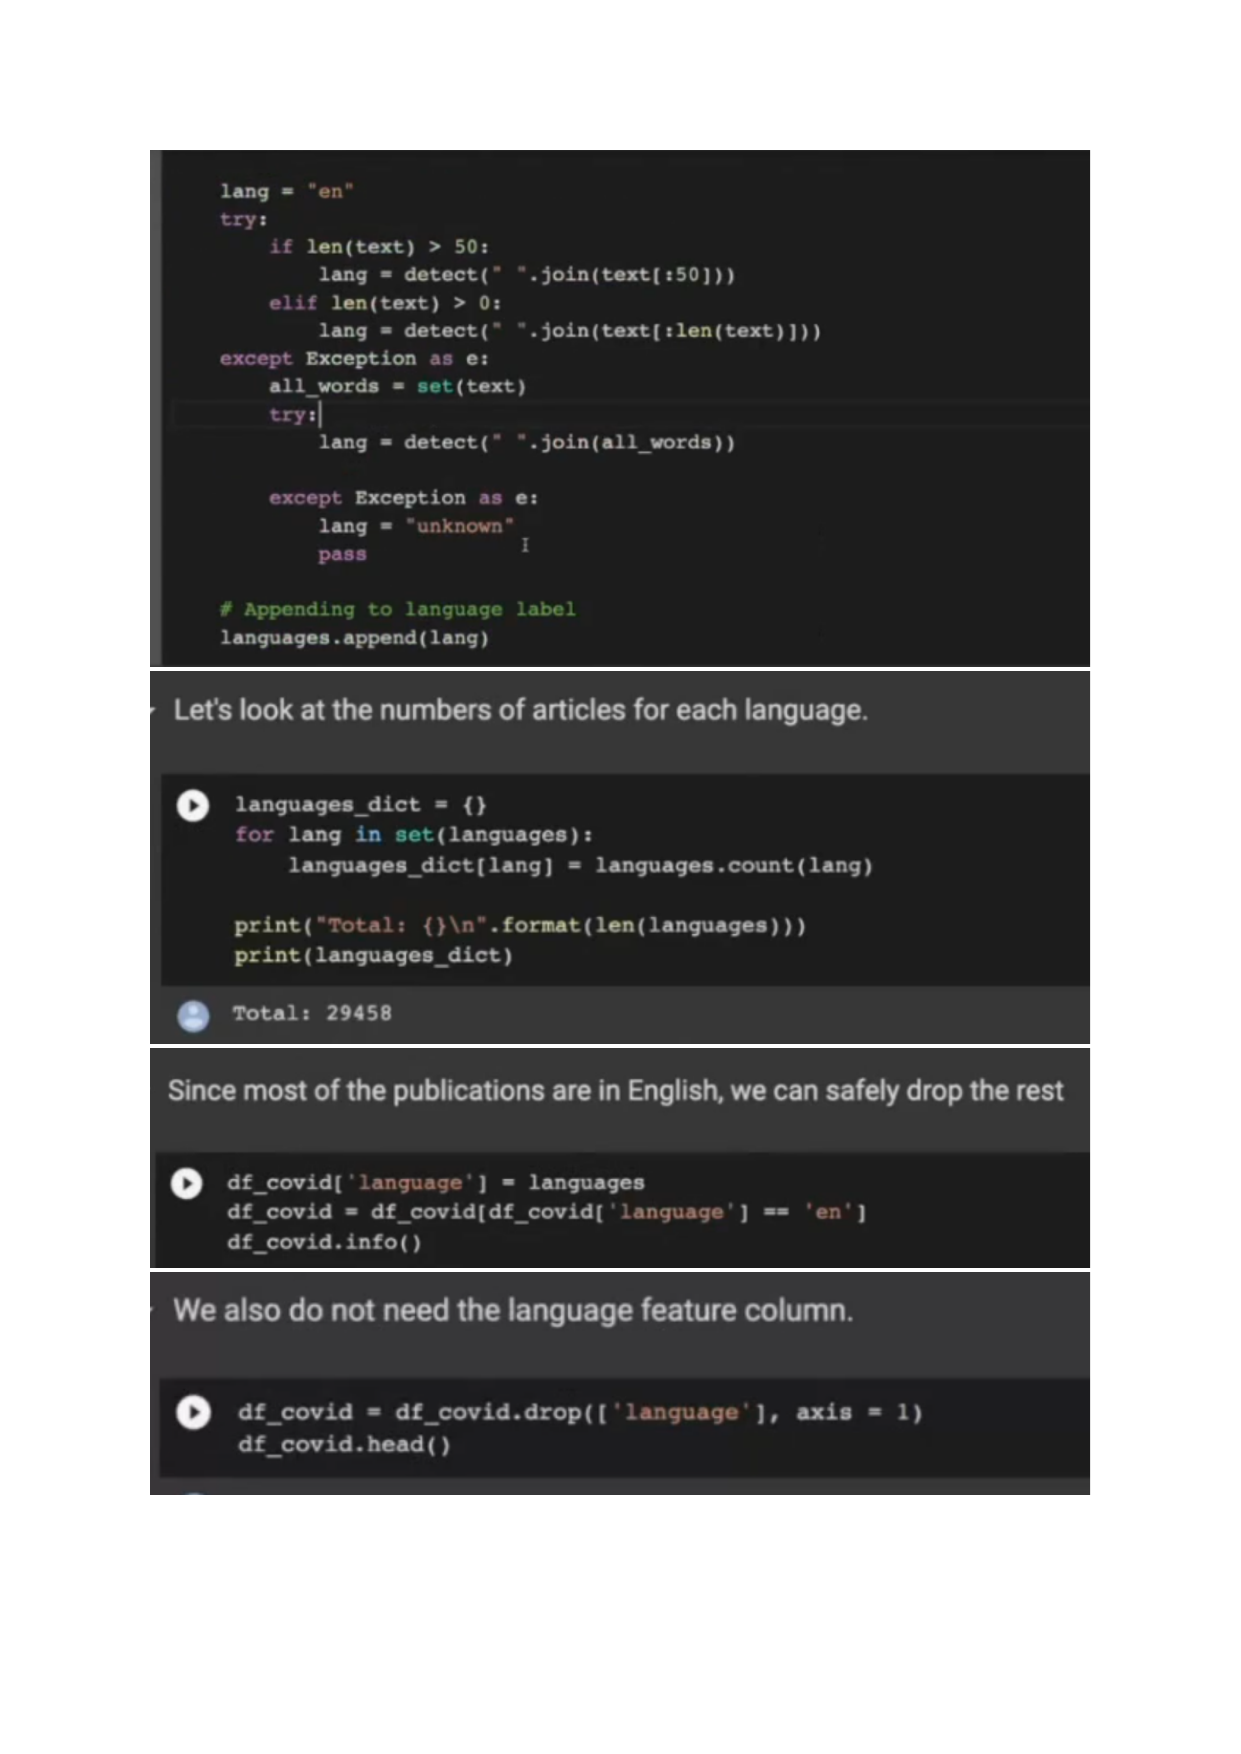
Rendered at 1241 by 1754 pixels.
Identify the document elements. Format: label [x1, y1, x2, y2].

picture [150, 150, 1091, 667]
picture [150, 671, 1091, 1044]
picture [150, 1272, 1091, 1495]
picture [150, 1048, 1091, 1268]
